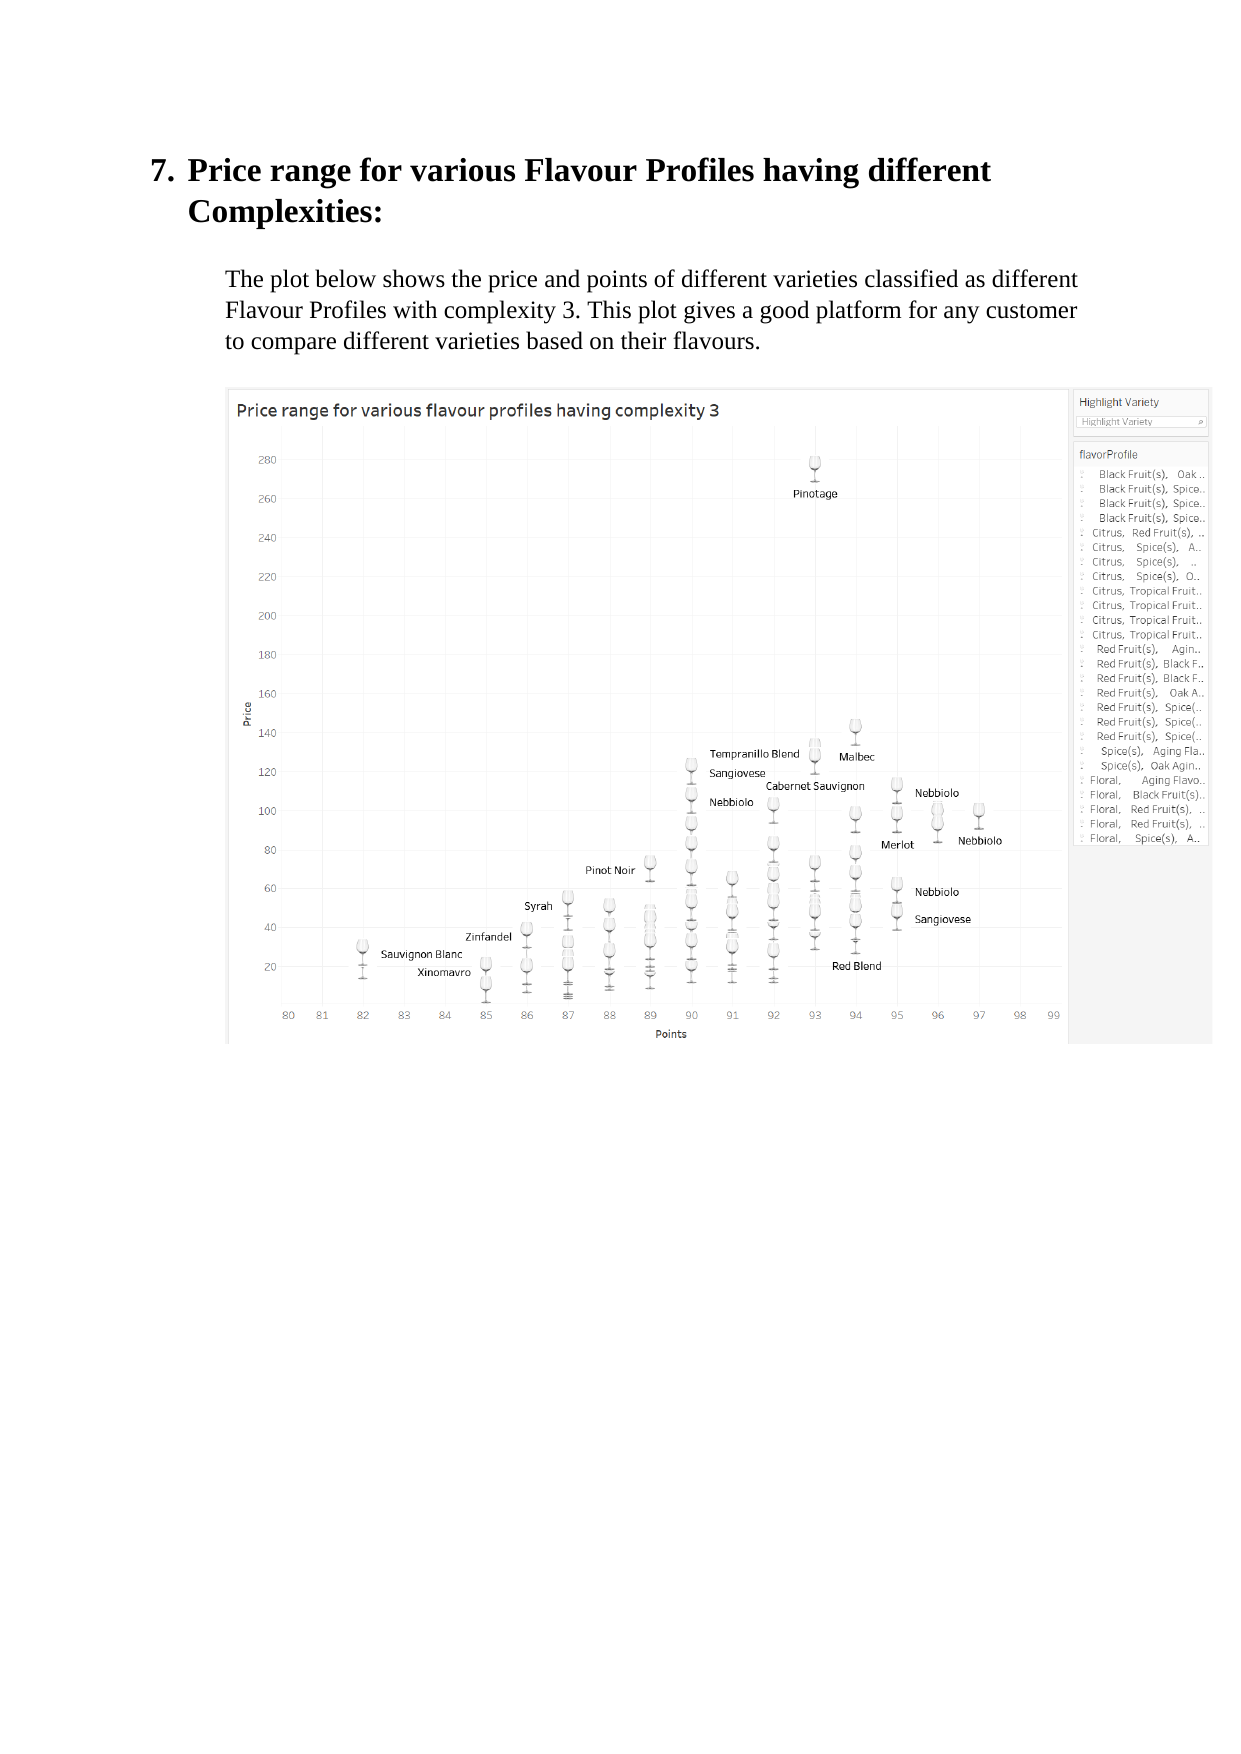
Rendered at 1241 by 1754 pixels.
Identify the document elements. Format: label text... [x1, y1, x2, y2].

list Price range for various Flavour Profiles having different Complexities: [150, 150, 1090, 230]
list The plot below shows the price and points of different varieties classified as different Flavour Profiles with complexity 3. This plot gives a good platform for any customer to compare different varieties based on their flavours. [225, 264, 1090, 354]
picture [225, 387, 1213, 1044]
